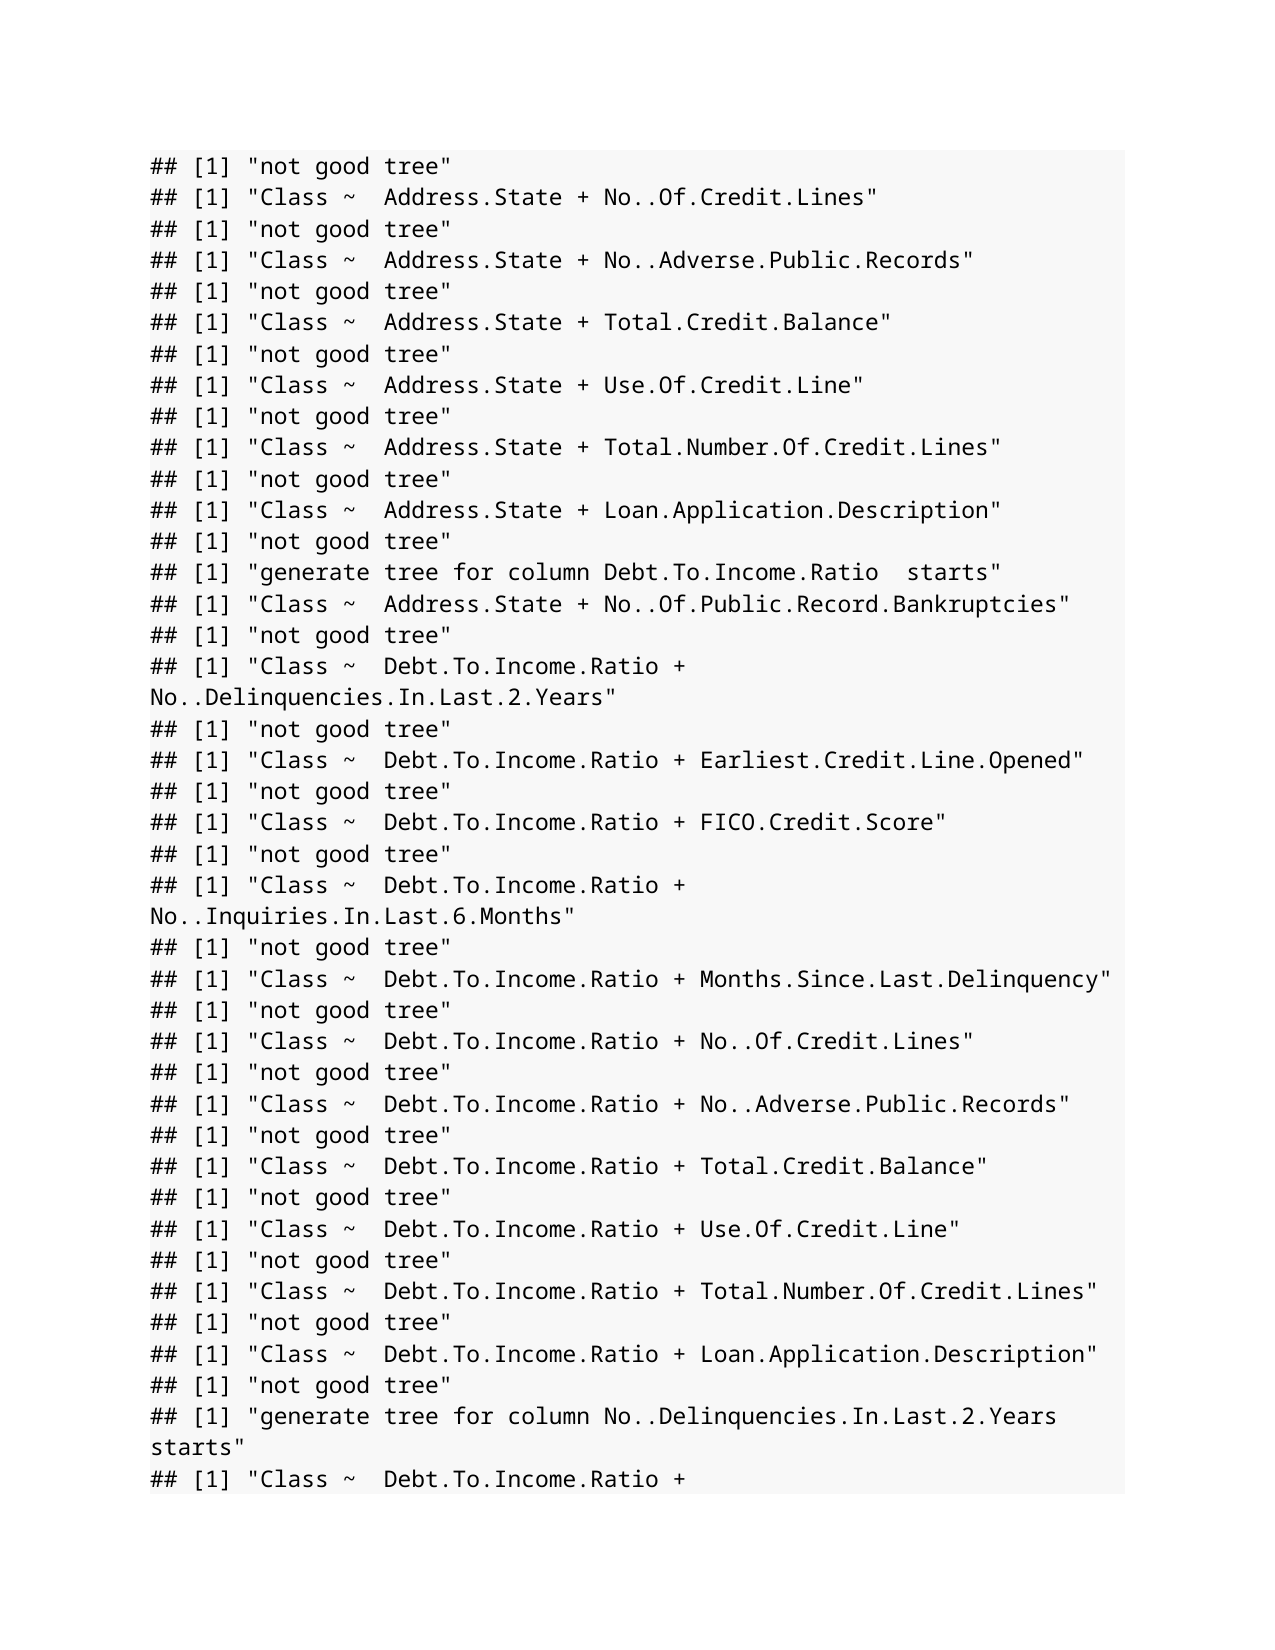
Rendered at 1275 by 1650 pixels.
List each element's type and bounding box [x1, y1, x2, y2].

text [150, 150, 1125, 1494]
